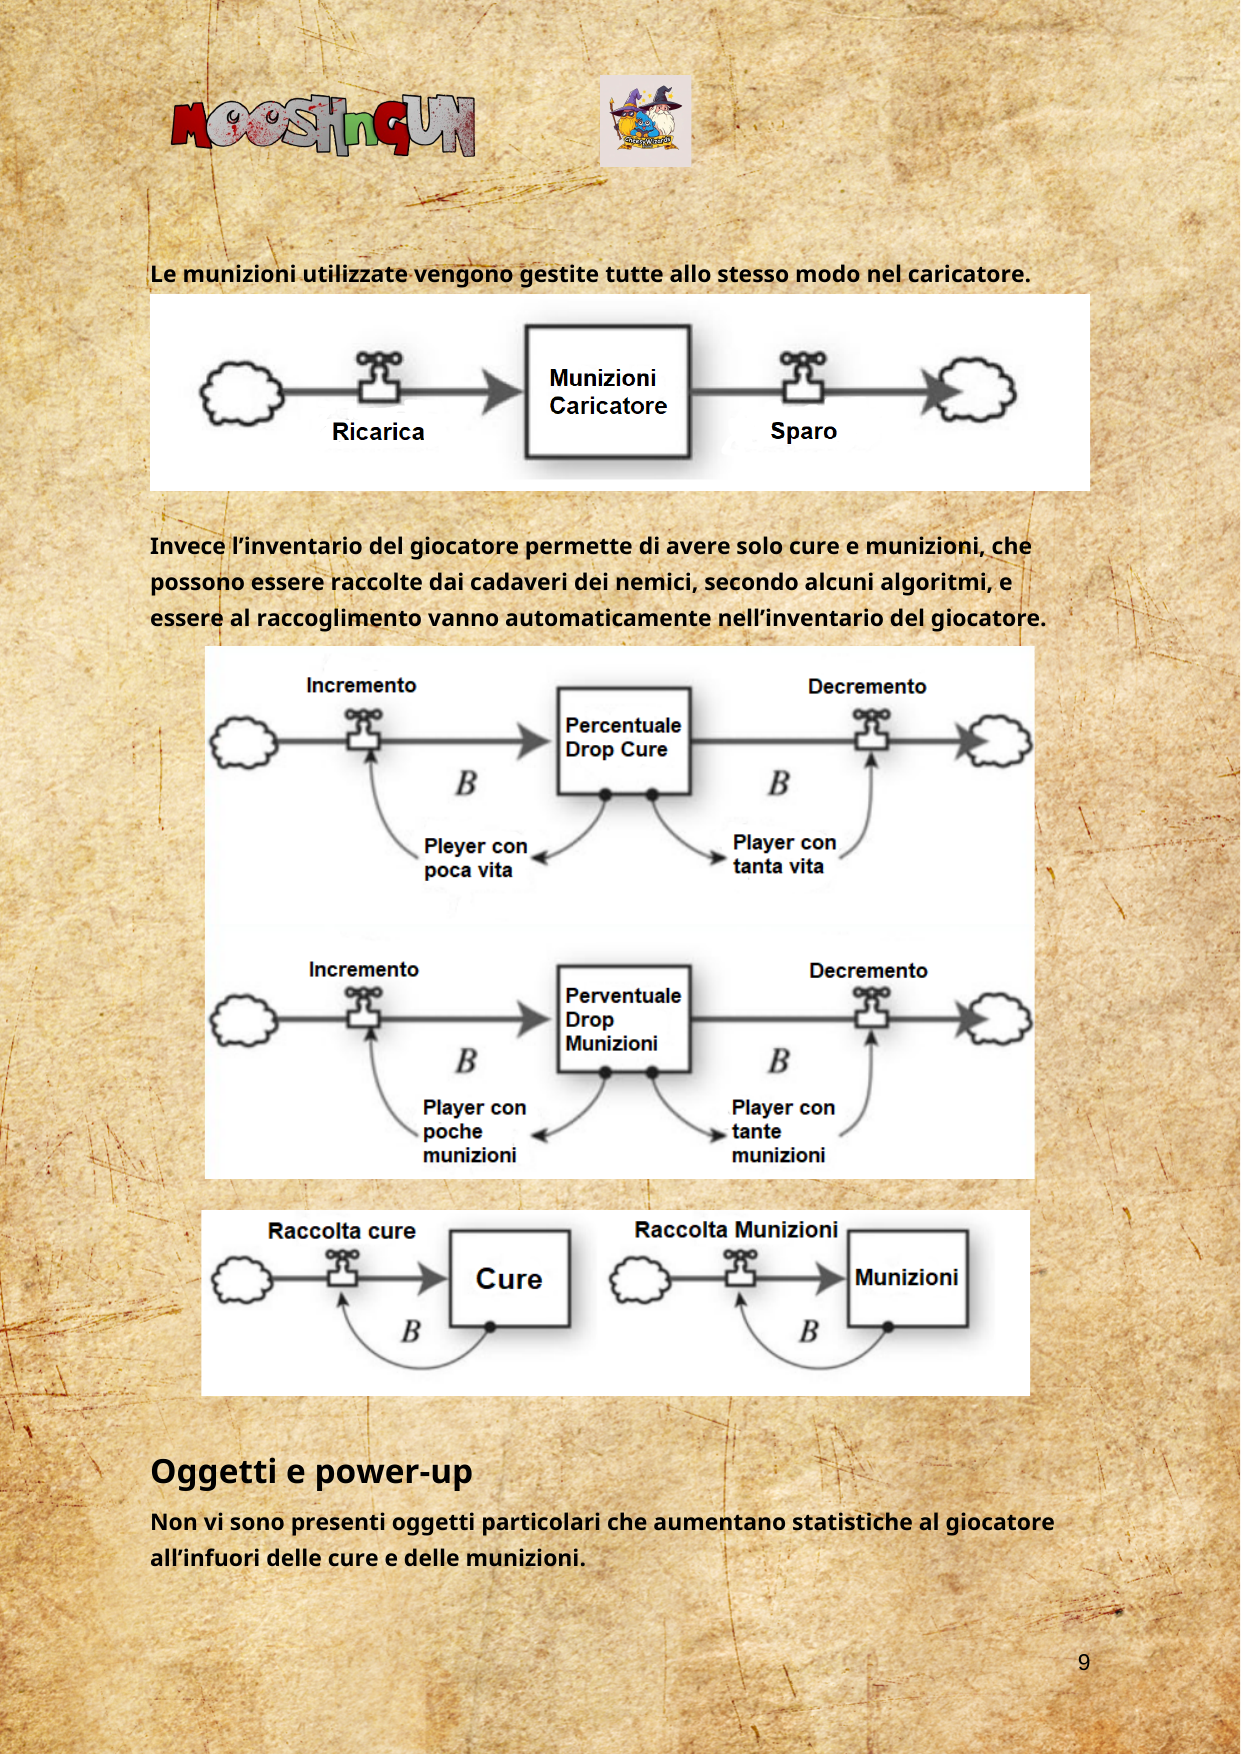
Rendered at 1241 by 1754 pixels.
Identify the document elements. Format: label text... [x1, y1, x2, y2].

text Non vi sono presenti oggetti particolari che aumentano statistiche al giocatore all’infuori delle cure e delle munizioni. [150, 1506, 1090, 1573]
text Le munizioni utilizzate vengono gestite tutte allo stesso modo nel caricatore. [150, 258, 1090, 289]
text Invece l’inventario del giocatore permette di avere solo cure e munizioni, che possono essere raccolte dai cadaveri dei nemici, secondo alcuni algoritmi, e essere al raccoglimento vanno automaticamente nell’inventario del giocatore. [150, 530, 1090, 633]
subtitle Oggetti e power-up [150, 1079, 1090, 1494]
picture [0, 0, 1241, 1754]
